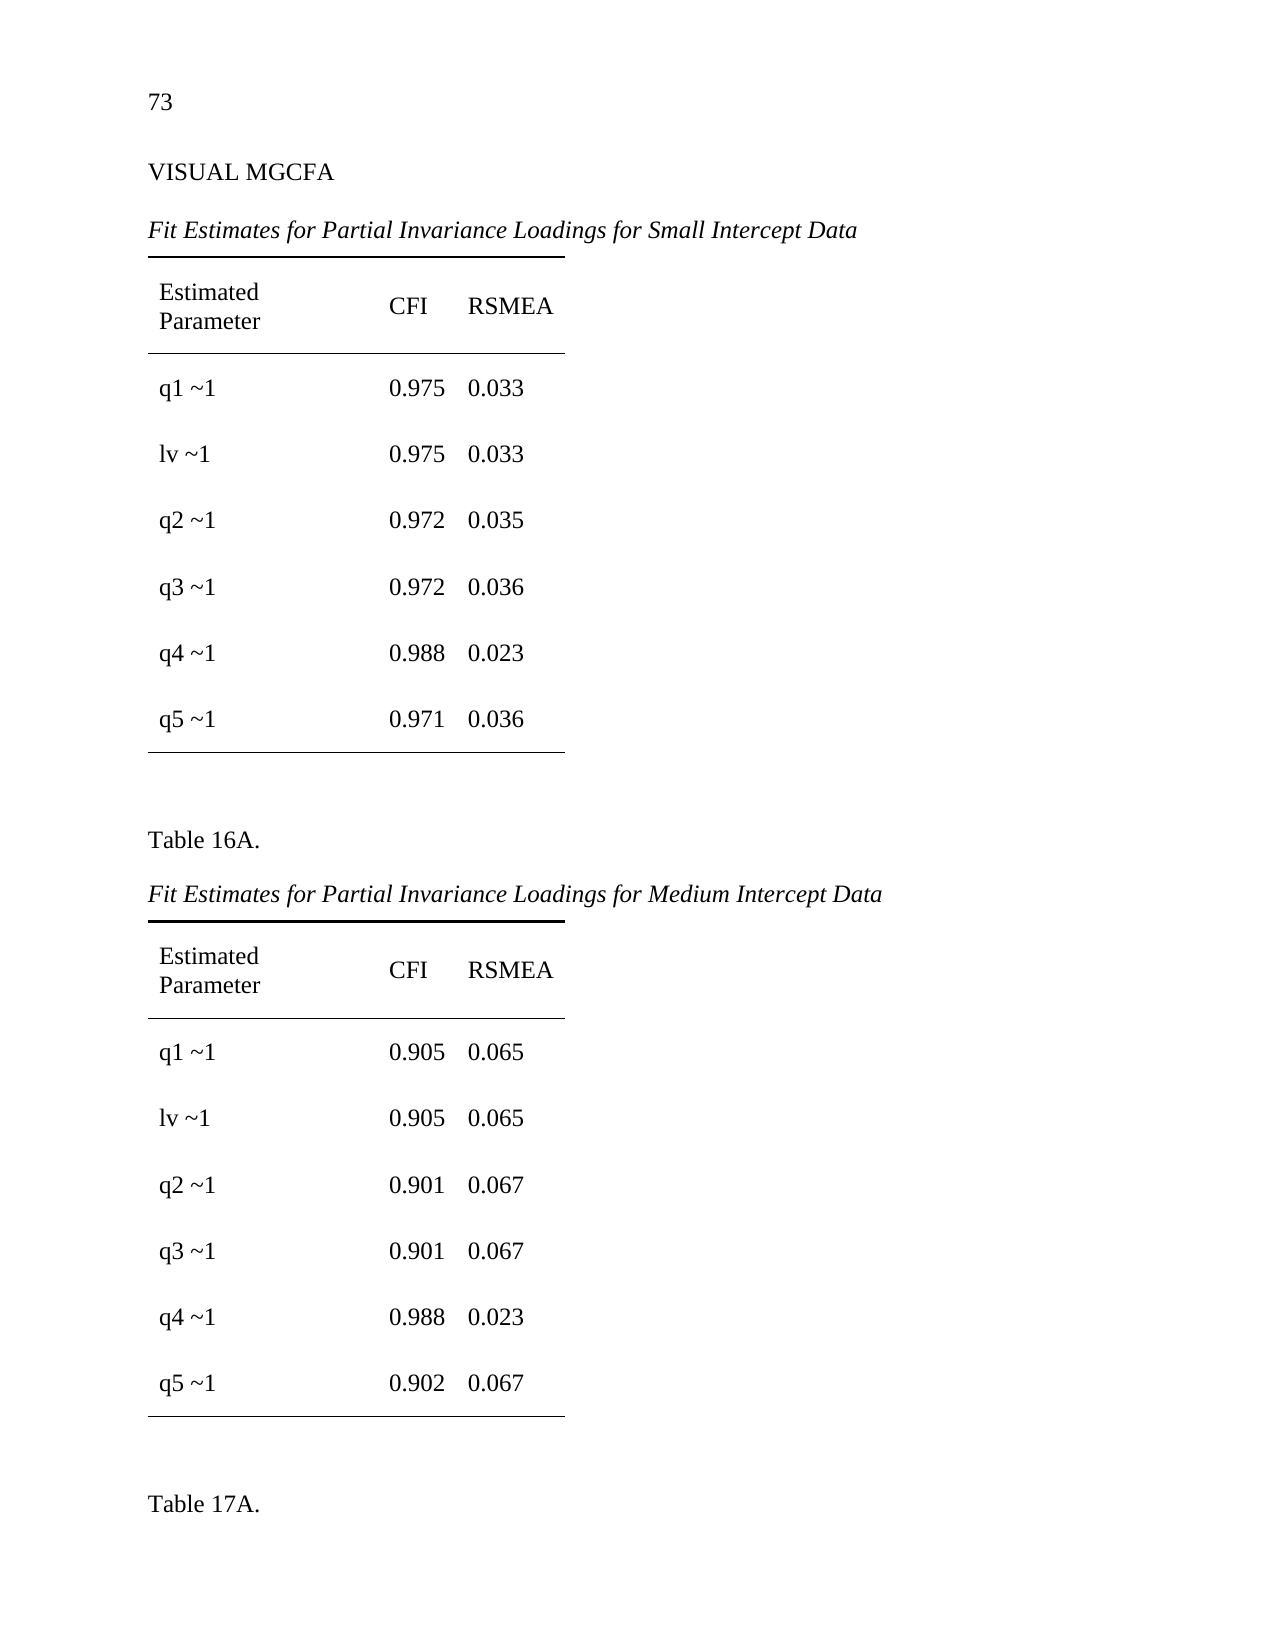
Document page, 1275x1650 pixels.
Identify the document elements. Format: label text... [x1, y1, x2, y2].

table_header RSMEA [456, 258, 565, 353]
table_cell 0.901 [378, 1217, 456, 1283]
table_cell 0.065 [456, 1085, 565, 1151]
text Table 17A. [148, 1489, 1127, 1518]
table_cell 0.033 [456, 354, 565, 421]
table_cell 0.023 [456, 1284, 565, 1350]
table_cell q1 ~1 [148, 354, 378, 421]
table_cell q1 ~1 [148, 1019, 378, 1085]
table_cell 0.905 [378, 1019, 456, 1085]
table_cell 0.065 [456, 1019, 565, 1085]
table_header CFI [378, 923, 456, 1017]
table_cell 0.902 [378, 1350, 456, 1416]
table_cell 0.972 [378, 553, 456, 619]
table_cell q2 ~1 [148, 1151, 378, 1217]
table_cell 0.972 [378, 487, 456, 553]
text Fit Estimates for Partial Invariance Loadings for Medium Intercept Data [148, 879, 1127, 908]
table_cell 0.035 [456, 487, 565, 553]
table_cell q4 ~1 [148, 1284, 378, 1350]
table_cell q4 ~1 [148, 619, 378, 686]
table_cell 0.901 [378, 1151, 456, 1217]
table_cell q2 ~1 [148, 487, 378, 553]
table_cell 0.975 [378, 421, 456, 487]
table_header Estimated Parameter [148, 258, 378, 353]
table_header CFI [378, 258, 456, 353]
table_cell q3 ~1 [148, 1217, 378, 1283]
table_cell 0.067 [456, 1151, 565, 1217]
table_cell 0.036 [456, 686, 565, 752]
table_cell 0.033 [456, 421, 565, 487]
table_cell q3 ~1 [148, 553, 378, 619]
table_cell 0.971 [378, 686, 456, 752]
table_cell 0.988 [378, 1284, 456, 1350]
table_header Estimated Parameter [148, 923, 378, 1017]
table_cell 0.975 [378, 354, 456, 421]
table_cell lv ~1 [148, 421, 378, 487]
table_cell 0.988 [378, 619, 456, 686]
table_cell q5 ~1 [148, 1350, 378, 1416]
text Table 16A. [148, 825, 1127, 854]
table_cell 0.067 [456, 1350, 565, 1416]
table_header RSMEA [456, 923, 565, 1017]
table_cell 0.023 [456, 619, 565, 686]
text Fit Estimates for Partial Invariance Loadings for Small Intercept Data [148, 215, 1127, 244]
table_cell q5 ~1 [148, 686, 378, 752]
table_cell 0.905 [378, 1085, 456, 1151]
table_cell 0.067 [456, 1217, 565, 1283]
table_cell 0.036 [456, 553, 565, 619]
table_cell lv ~1 [148, 1085, 378, 1151]
